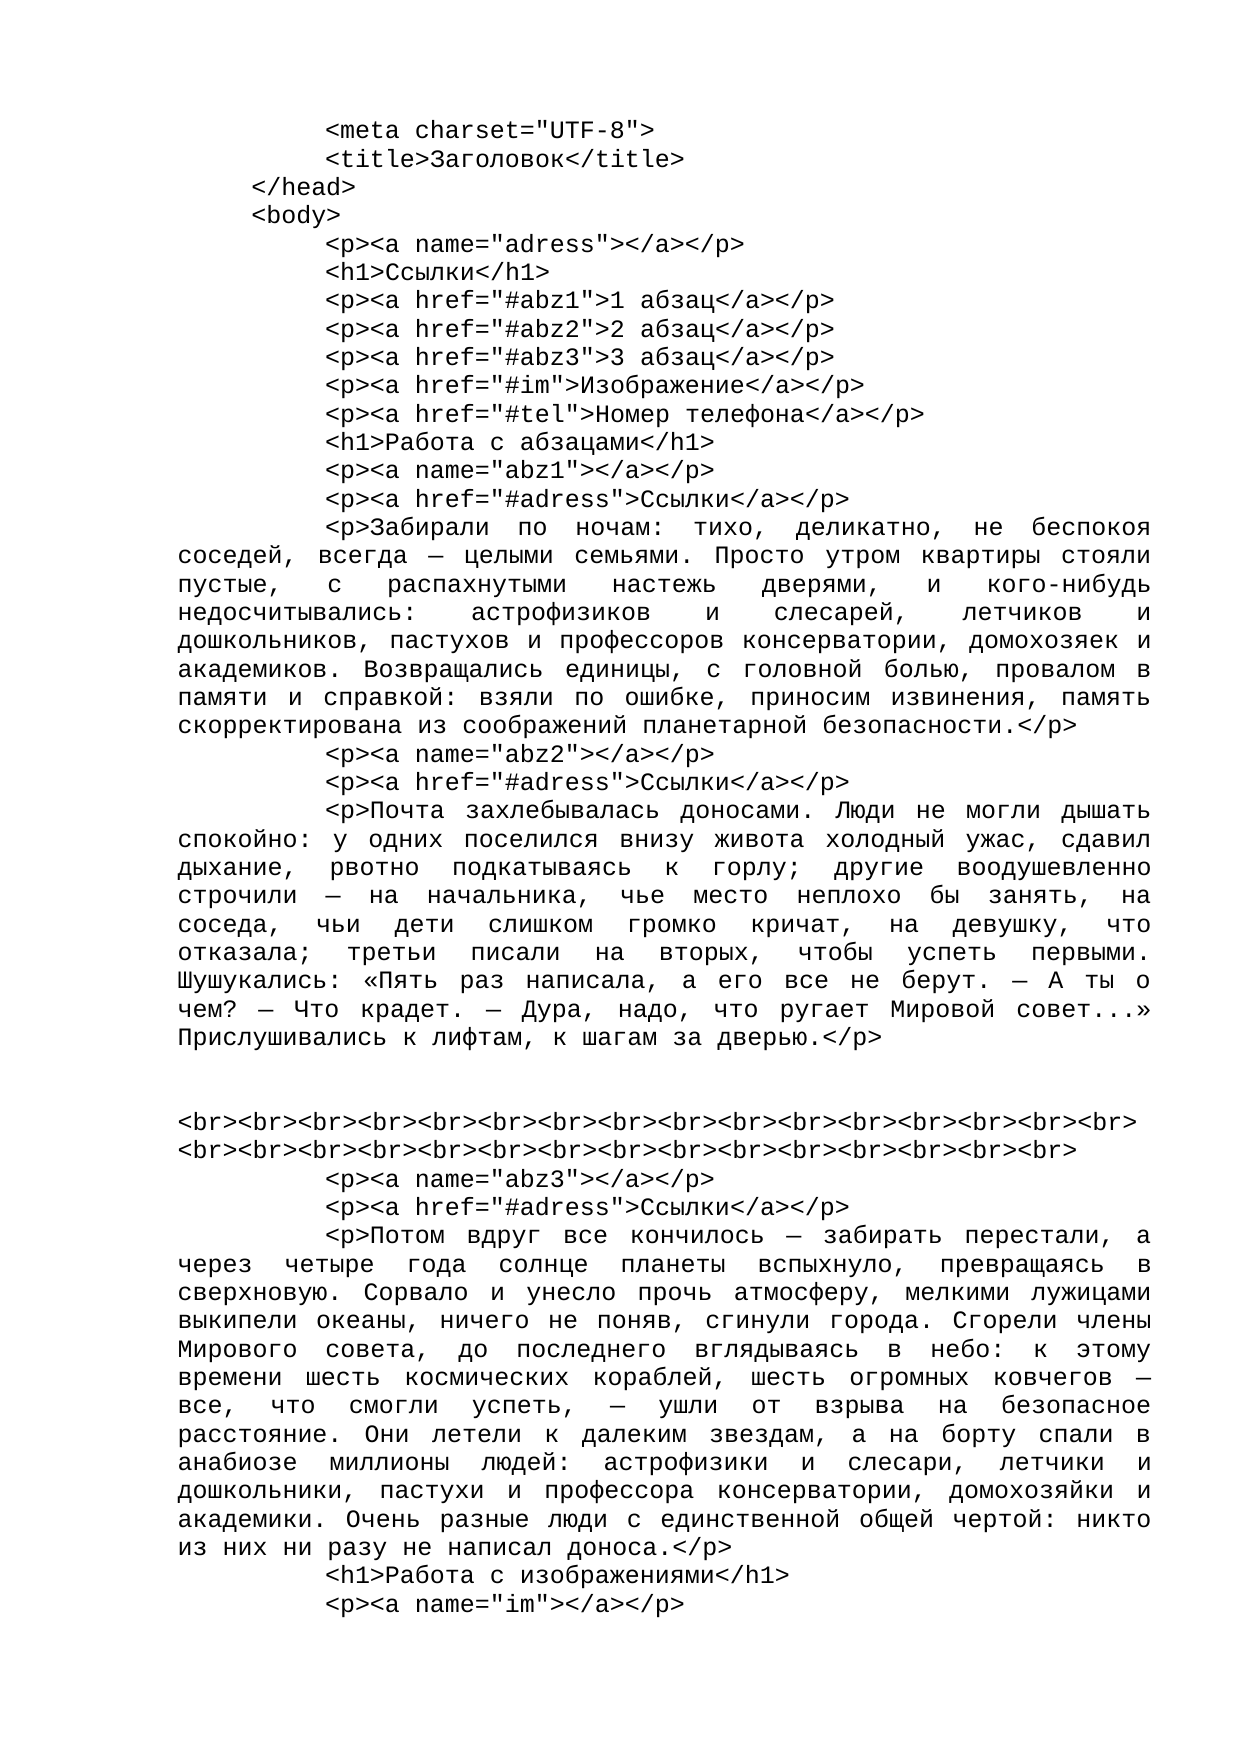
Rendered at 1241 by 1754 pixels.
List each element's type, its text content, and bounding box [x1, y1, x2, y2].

text <p><a name="im"></a></p> [177, 1591, 1152, 1620]
text <p><a name="abz3"></a></p> [177, 1166, 1152, 1195]
text <p><a name="adress"></a></p> [177, 231, 1152, 260]
text <title>Заголовок</title> [177, 146, 1152, 175]
text <p><a name="abz2"></a></p> [177, 741, 1152, 770]
text <meta charset="UTF-8"> [177, 118, 1152, 146]
text <p>Почта захлебывалась доносами. Люди не могли дышать спокойно: у одних поселился внизу живота холодный ужас, сдавил дыхание, рвотно подкатываясь к горлу; другие воодушевленно строчили — на начальника, чье место неплохо бы занять, на соседа, чьи дети слишком громко кричат, на девушку, что отказала; третьи писали на вторых, чтобы успеть первыми. Шушукались: «Пять раз написала, а его все не берут. — А ты о чем? — Что крадет. — Дура, надо, что ругает Мировой совет...» Прислушивались к лифтам, к шагам за дверью.</p> [177, 798, 1152, 1053]
text <body> [177, 203, 1152, 231]
text <p><a href="#adress">Ссылки</a></p> [177, 486, 1152, 515]
text <p><a href="#tel">Номер телефона</a></p> [177, 401, 1152, 430]
text <p><a href="#abz2">2 абзац</a></p> [177, 316, 1152, 345]
text <p>Забирали по ночам: тихо, деликатно, не беспокоя соседей, всегда — целыми семьями. Просто утром квартиры стояли пустые, с распахнутыми настежь дверями, и кого-нибудь недосчитывались: астрофизиков и слесарей, летчиков и дошкольников, пастухов и профессоров консерватории, домохозяек и академиков. Возвращались единицы, с головной болью, провалом в памяти и справкой: взяли по ошибке, приносим извинения, память скорректирована из соображений планетарной безопасности.</p> [177, 515, 1152, 741]
text <h1>Ссылки</h1> [177, 260, 1152, 288]
text <br><br><br><br><br><br><br><br><br><br><br><br><br><br><br><br><br><br><br><br><br><br><br><br><br><br><br><br><br><br><br> [177, 1053, 1152, 1166]
text <p><a href="#im">Изображение</a></p> [177, 373, 1152, 401]
text <p><a href="#adress">Ссылки</a></p> [177, 770, 1152, 798]
text <p>Потом вдруг все кончилось — забирать перестали, а через четыре года солнце планеты вспыхнуло, превращаясь в сверхновую. Сорвало и унесло прочь атмосферу, мелкими лужицами выкипели океаны, ничего не поняв, сгинули города. Сгорели члены Мирового совета, до последнего вглядываясь в небо: к этому времени шесть космических кораблей, шесть огромных ковчегов — все, что смогли успеть, — ушли от взрыва на безопасное расстояние. Они летели к далеким звездам, а на борту спали в анабиозе миллионы людей: астрофизики и слесари, летчики и дошкольники, пастухи и профессора консерватории, домохозяйки и академики. Очень разные люди с единственной общей чертой: никто из них ни разу не написал доноса.</p> [177, 1223, 1152, 1563]
text <p><a name="abz1"></a></p> [177, 458, 1152, 486]
text </head> [177, 175, 1152, 203]
text <p><a href="#abz1">1 абзац</a></p> [177, 288, 1152, 316]
text <p><a href="#adress">Ссылки</a></p> [177, 1195, 1152, 1223]
text <h1>Работа с изображениями</h1> [177, 1563, 1152, 1591]
text <p><a href="#abz3">3 абзац</a></p> [177, 345, 1152, 373]
text <h1>Работа с абзацами</h1> [177, 430, 1152, 458]
